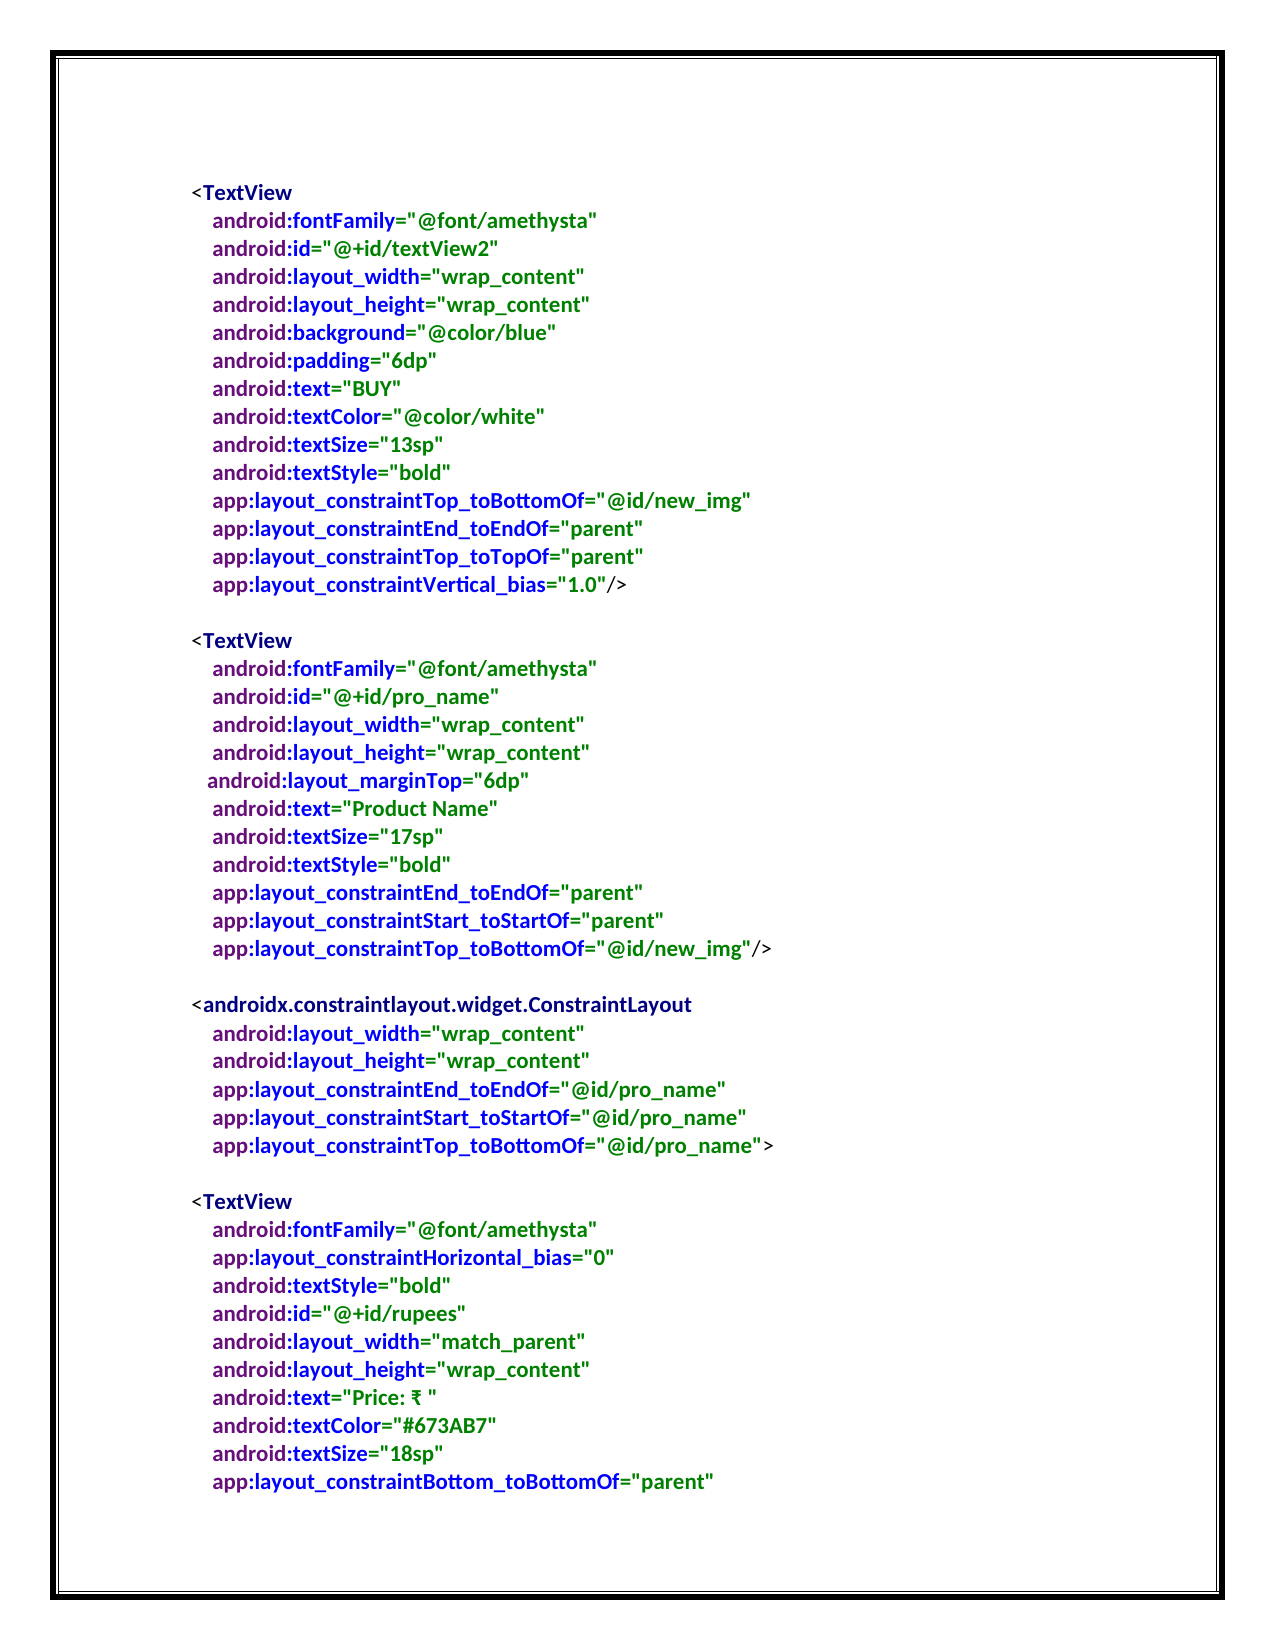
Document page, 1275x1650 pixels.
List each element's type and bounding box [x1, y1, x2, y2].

text [150, 150, 1125, 1495]
